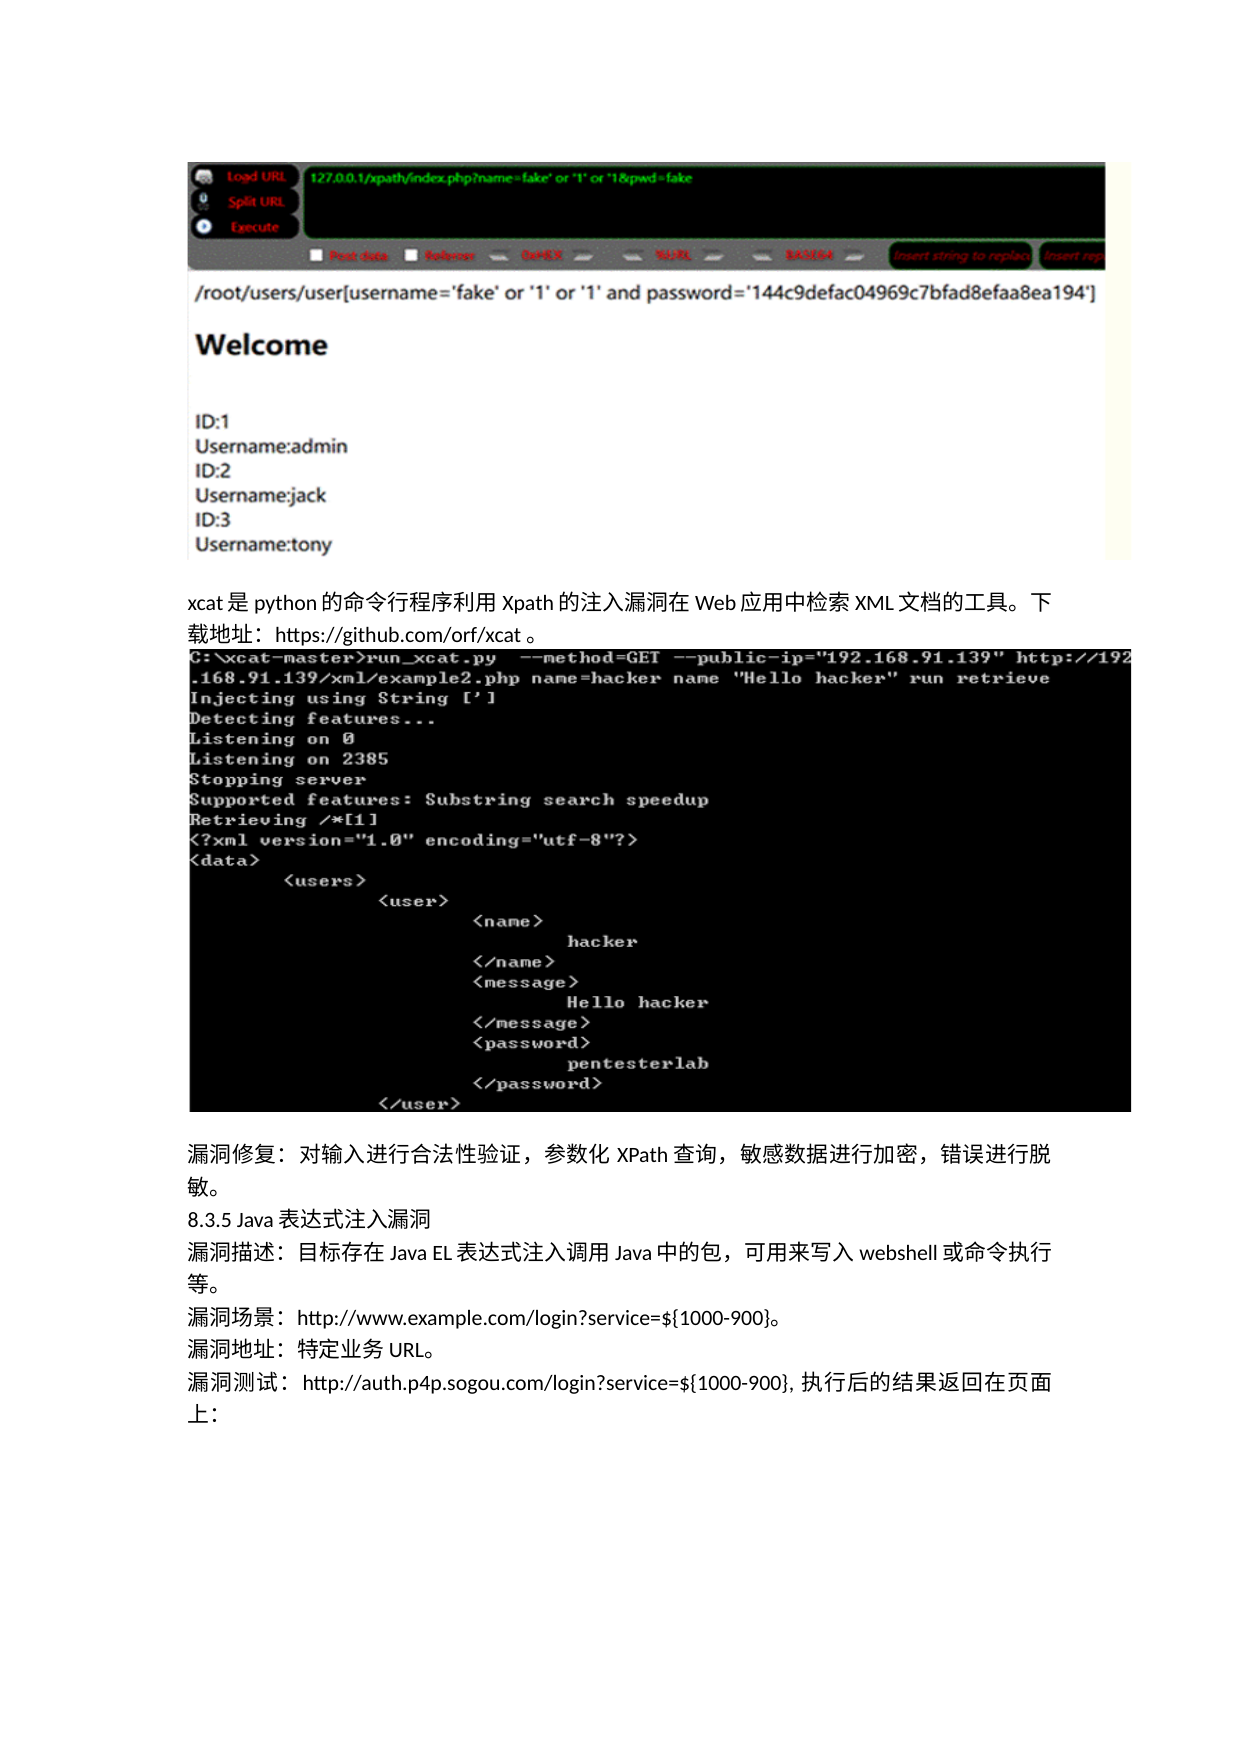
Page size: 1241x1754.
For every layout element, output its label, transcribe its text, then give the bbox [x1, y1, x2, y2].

picture [187, 162, 1132, 560]
text 漏洞描述：目标存在Java EL表达式注入调用Java中的包，可用来写入webshell或命令执行等。 [187, 1234, 1053, 1299]
text 漏洞修复：对输入进行合法性验证，参数化XPath查询，敏感数据进行加密，错误进行脱敏。 [187, 1137, 1053, 1202]
text 漏洞场景：http://www.example.com/login?service=${1000-900}。 [187, 1299, 1053, 1332]
text 漏洞测试：http://auth.p4p.sogou.com/login?service=${1000-900}, 执行后的结果返回在页面上： [187, 1364, 1053, 1429]
picture [187, 649, 1132, 1112]
text 8.3.5 Java表达式注入漏洞 [187, 1202, 1053, 1234]
text 漏洞地址：特定业务URL。 [187, 1332, 1053, 1364]
text xcat是python的命令行程序利用Xpath的注入漏洞在Web应用中检索XML文档的工具。下载地址：https://github.com/orf/xcat 。 [187, 584, 1053, 649]
